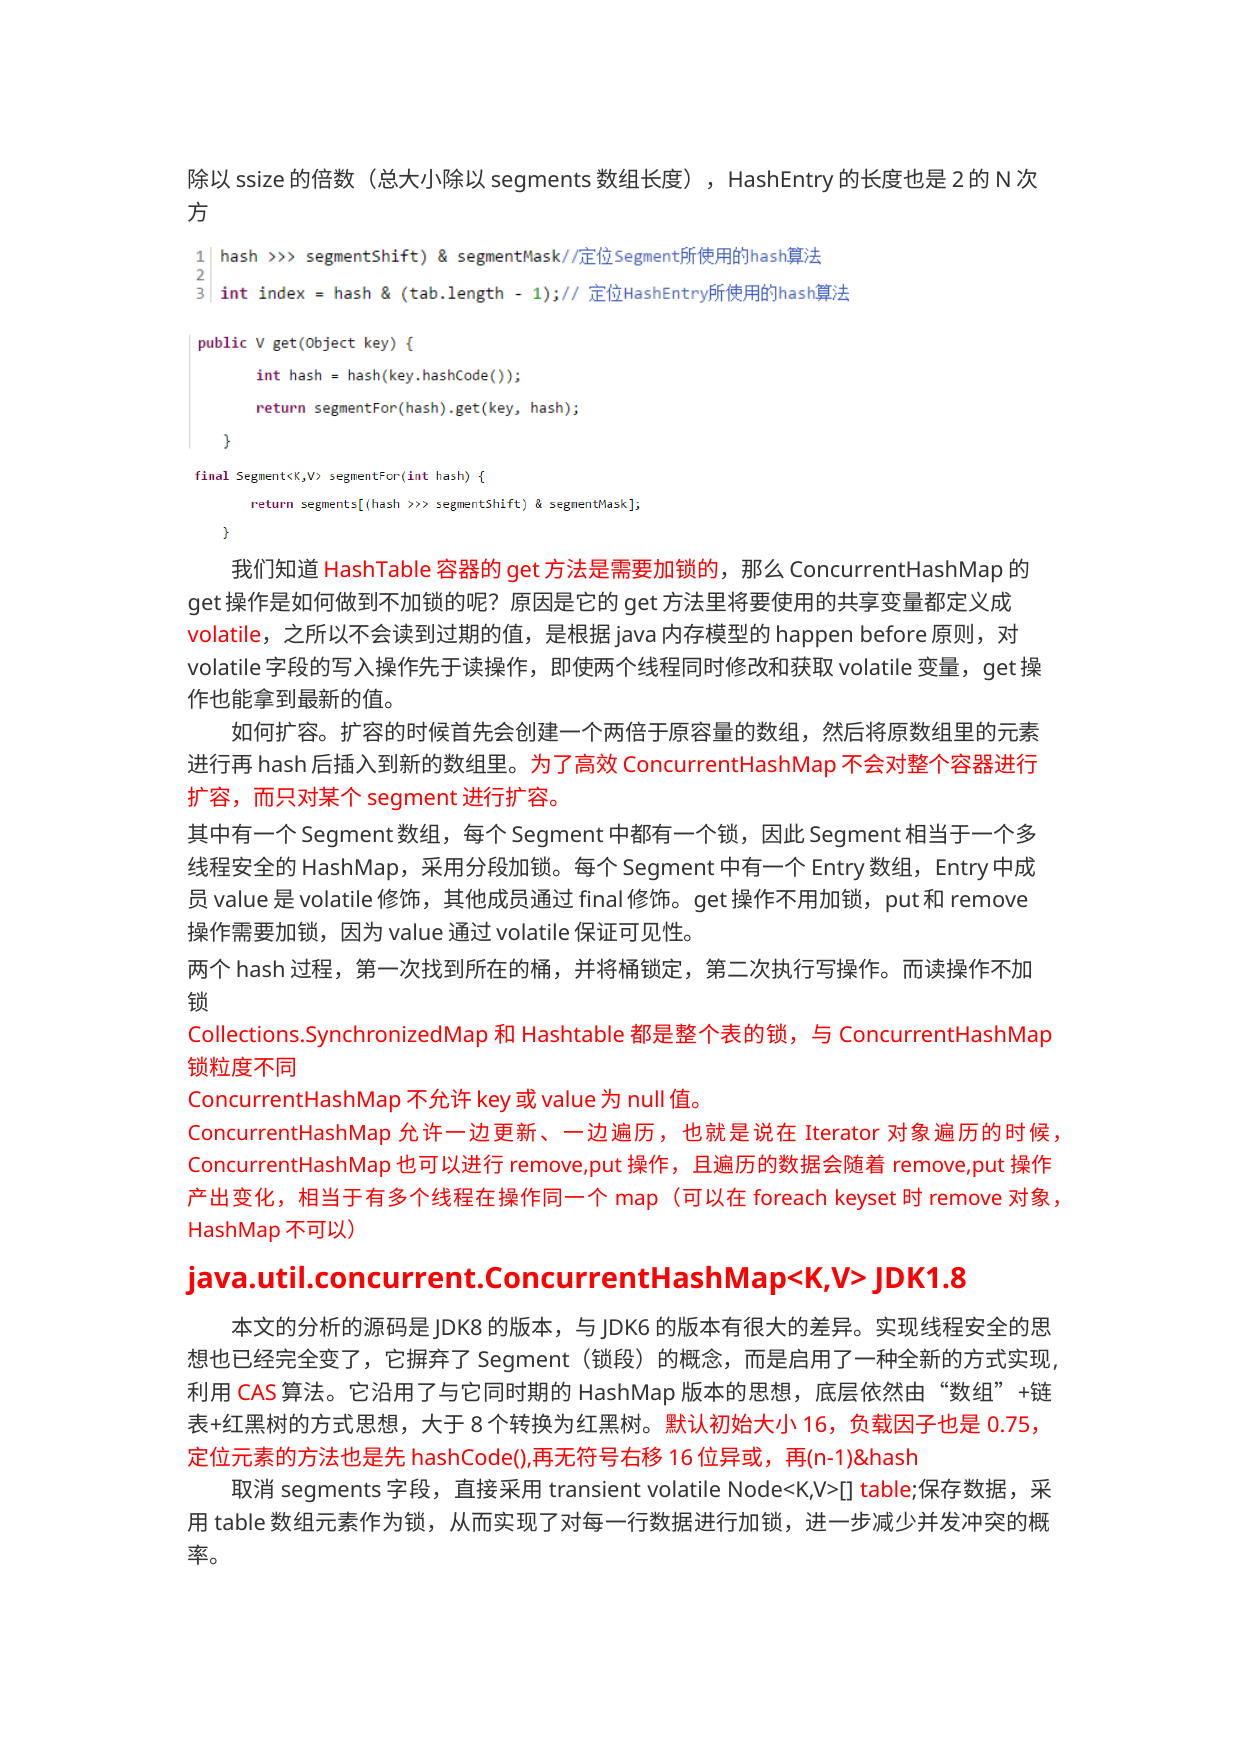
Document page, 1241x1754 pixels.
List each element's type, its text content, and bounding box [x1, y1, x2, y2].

text Collections.SynchronizedMap和Hashtable都是整个表的锁，与ConcurrentHashMap锁粒度不同 [187, 1017, 1053, 1082]
text ConcurrentHashMap不允许key或value为null值。 [187, 1082, 1053, 1115]
picture [187, 325, 591, 454]
text java.util.concurrent.ConcurrentHashMap<K,V> JDK1.8 [187, 1245, 1053, 1310]
picture [187, 461, 646, 545]
text ConcurrentHashMap允许一边更新、一边遍历，也就是说在Iterator对象遍历的时候，ConcurrentHashMap也可以进行remove,put操作，且遍历的数据会随着remove,put操作产出变化，相当于有多个线程在操作同一个map（可以在foreach keyset时remove对象，HashMap不可以） [187, 1115, 1053, 1245]
text 取消segments字段，直接采用transient volatile Node<K,V>[] table;保存数据，采用table数组元素作为锁，从而实现了对每一行数据进行加锁，进一步减少并发冲突的概率。 [187, 1472, 1053, 1570]
text 其中有一个Segment数组，每个Segment中都有一个锁，因此Segment相当于一个多线程安全的HashMap，采用分段加锁。每个Segment中有一个Entry数组，Entry中成员value是volatile修饰，其他成员通过final修饰。get操作不用加锁，put和remove操作需要加锁，因为value通过volatile保证可见性。 [187, 817, 1053, 947]
text 我们知道HashTable容器的get方法是需要加锁的，那么ConcurrentHashMap的get操作是如何做到不加锁的呢？原因是它的get方法里将要使用的共享变量都定义成volatile，之所以不会读到过期的值，是根据java内存模型的happen before原则，对volatile字段的写入操作先于读操作，即使两个线程同时修改和获取volatile变量，get操作也能拿到最新的值。 [187, 552, 1053, 714]
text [187, 162, 1053, 227]
text 本文的分析的源码是JDK8的版本，与JDK6的版本有很大的差异。实现线程安全的思想也已经完全变了，它摒弃了Segment（锁段）的概念，而是启用了一种全新的方式实现,利用CAS算法。它沿用了与它同时期的HashMap版本的思想，底层依然由“数组”+链表+红黑树的方式思想，大于8个转换为红黑树。默认初始大小16，负载因子也是0.75，定位元素的方法也是先hashCode(),再无符号右移16位异或，再(n-1)&hash [187, 1310, 1053, 1472]
picture [187, 236, 865, 315]
text 两个hash过程，第一次找到所在的桶，并将桶锁定，第二次执行写操作。而读操作不加锁 [187, 952, 1053, 1017]
text 如何扩容。扩容的时候首先会创建一个两倍于原容量的数组，然后将原数组里的元素进行再hash后插入到新的数组里。为了高效ConcurrentHashMap不会对整个容器进行扩容，而只对某个segment进行扩容。 [187, 714, 1053, 812]
